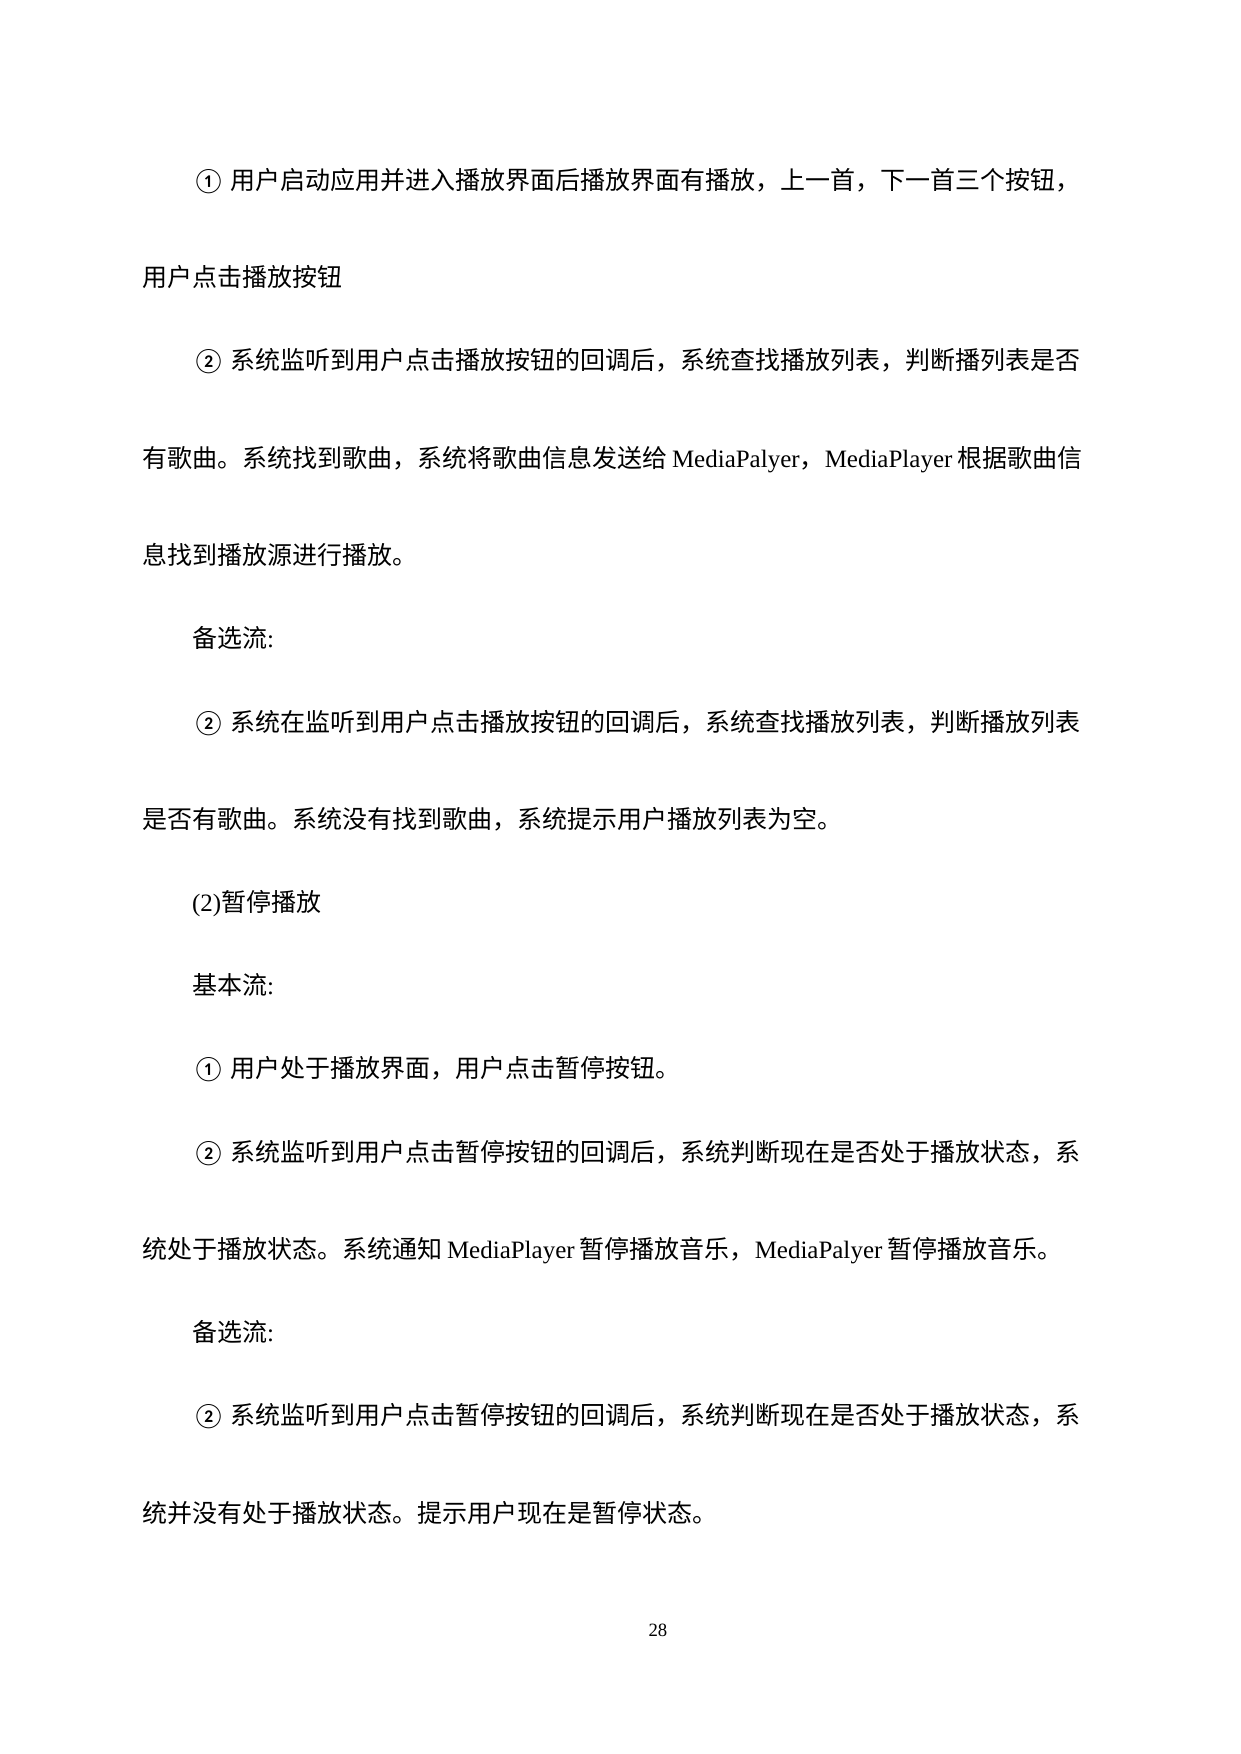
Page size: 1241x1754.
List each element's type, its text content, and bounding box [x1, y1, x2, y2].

text ②系统监听到用户点击暂停按钮的回调后，系统判断现在是否处于播放状态，系统并没有处于播放状态。提示用户现在是暂停状态。 [142, 1381, 1098, 1544]
text ①用户启动应用并进入播放界面后播放界面有播放，上一首，下一首三个按钮，用户点击播放按钮 [142, 146, 1098, 308]
text ②系统监听到用户点击暂停按钮的回调后，系统判断现在是否处于播放状态，系统处于播放状态。系统通知MediaPlayer暂停播放音乐，MediaPalyer暂停播放音乐。 [142, 1118, 1098, 1280]
text 备选流: [142, 1298, 1098, 1363]
text ①用户处于播放界面，用户点击暂停按钮。 [142, 1034, 1098, 1099]
text 基本流: [142, 951, 1098, 1016]
text ②系统监听到用户点击播放按钮的回调后，系统查找播放列表，判断播列表是否有歌曲。系统找到歌曲，系统将歌曲信息发送给MediaPalyer，MediaPlayer根据歌曲信息找到播放源进行播放。 [142, 326, 1098, 586]
text (2)暂停播放 [142, 868, 1098, 933]
text ②系统在监听到用户点击播放按钮的回调后，系统查找播放列表，判断播放列表是否有歌曲。系统没有找到歌曲，系统提示用户播放列表为空。 [142, 688, 1098, 850]
text 备选流: [142, 604, 1098, 669]
